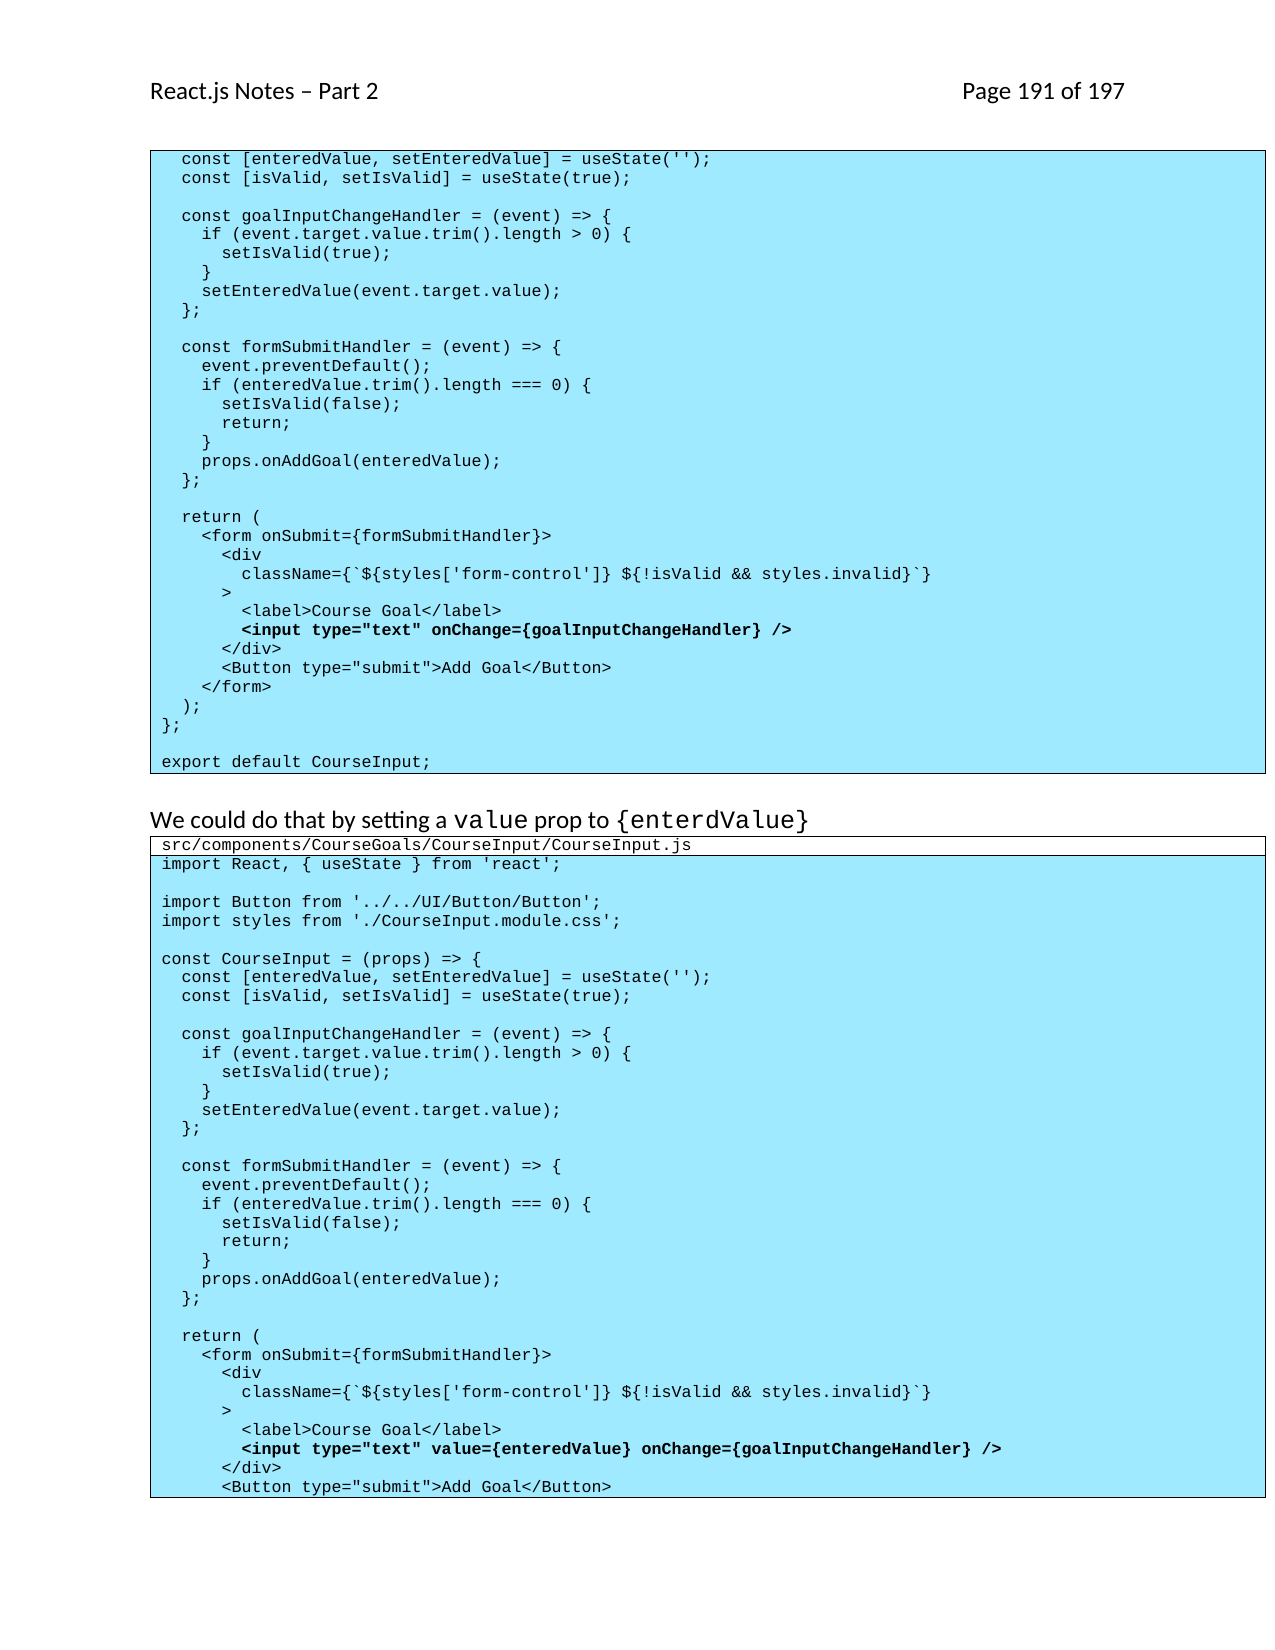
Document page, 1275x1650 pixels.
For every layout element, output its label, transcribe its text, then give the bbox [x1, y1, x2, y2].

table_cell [151, 151, 1265, 773]
text We could do that by setting a value prop to {enterdValue} [150, 804, 1125, 836]
table_header src/components/CourseGoals/CourseInput/CourseInput.js [151, 837, 1265, 855]
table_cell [151, 856, 1265, 1497]
